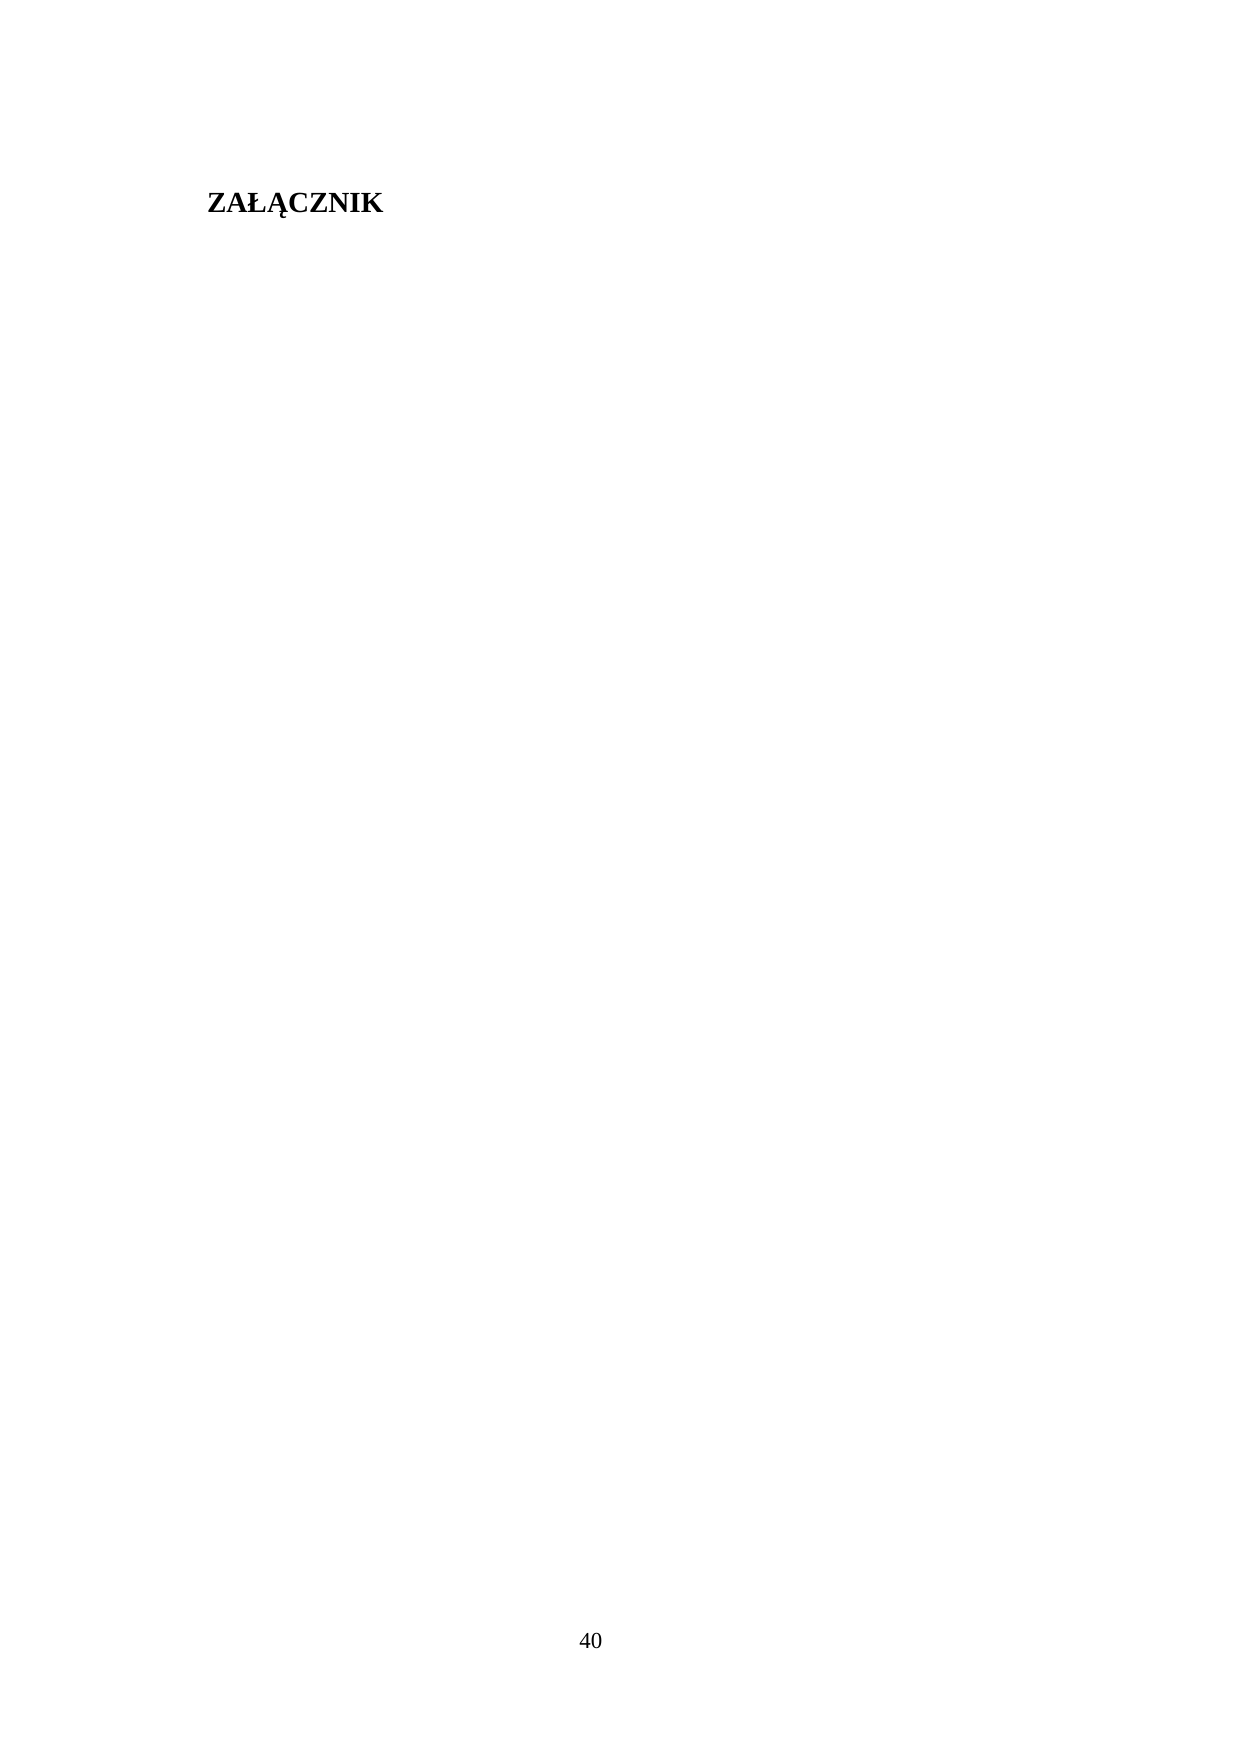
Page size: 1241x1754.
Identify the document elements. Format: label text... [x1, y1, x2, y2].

subtitle ZAŁĄCZNIK [207, 185, 1033, 219]
